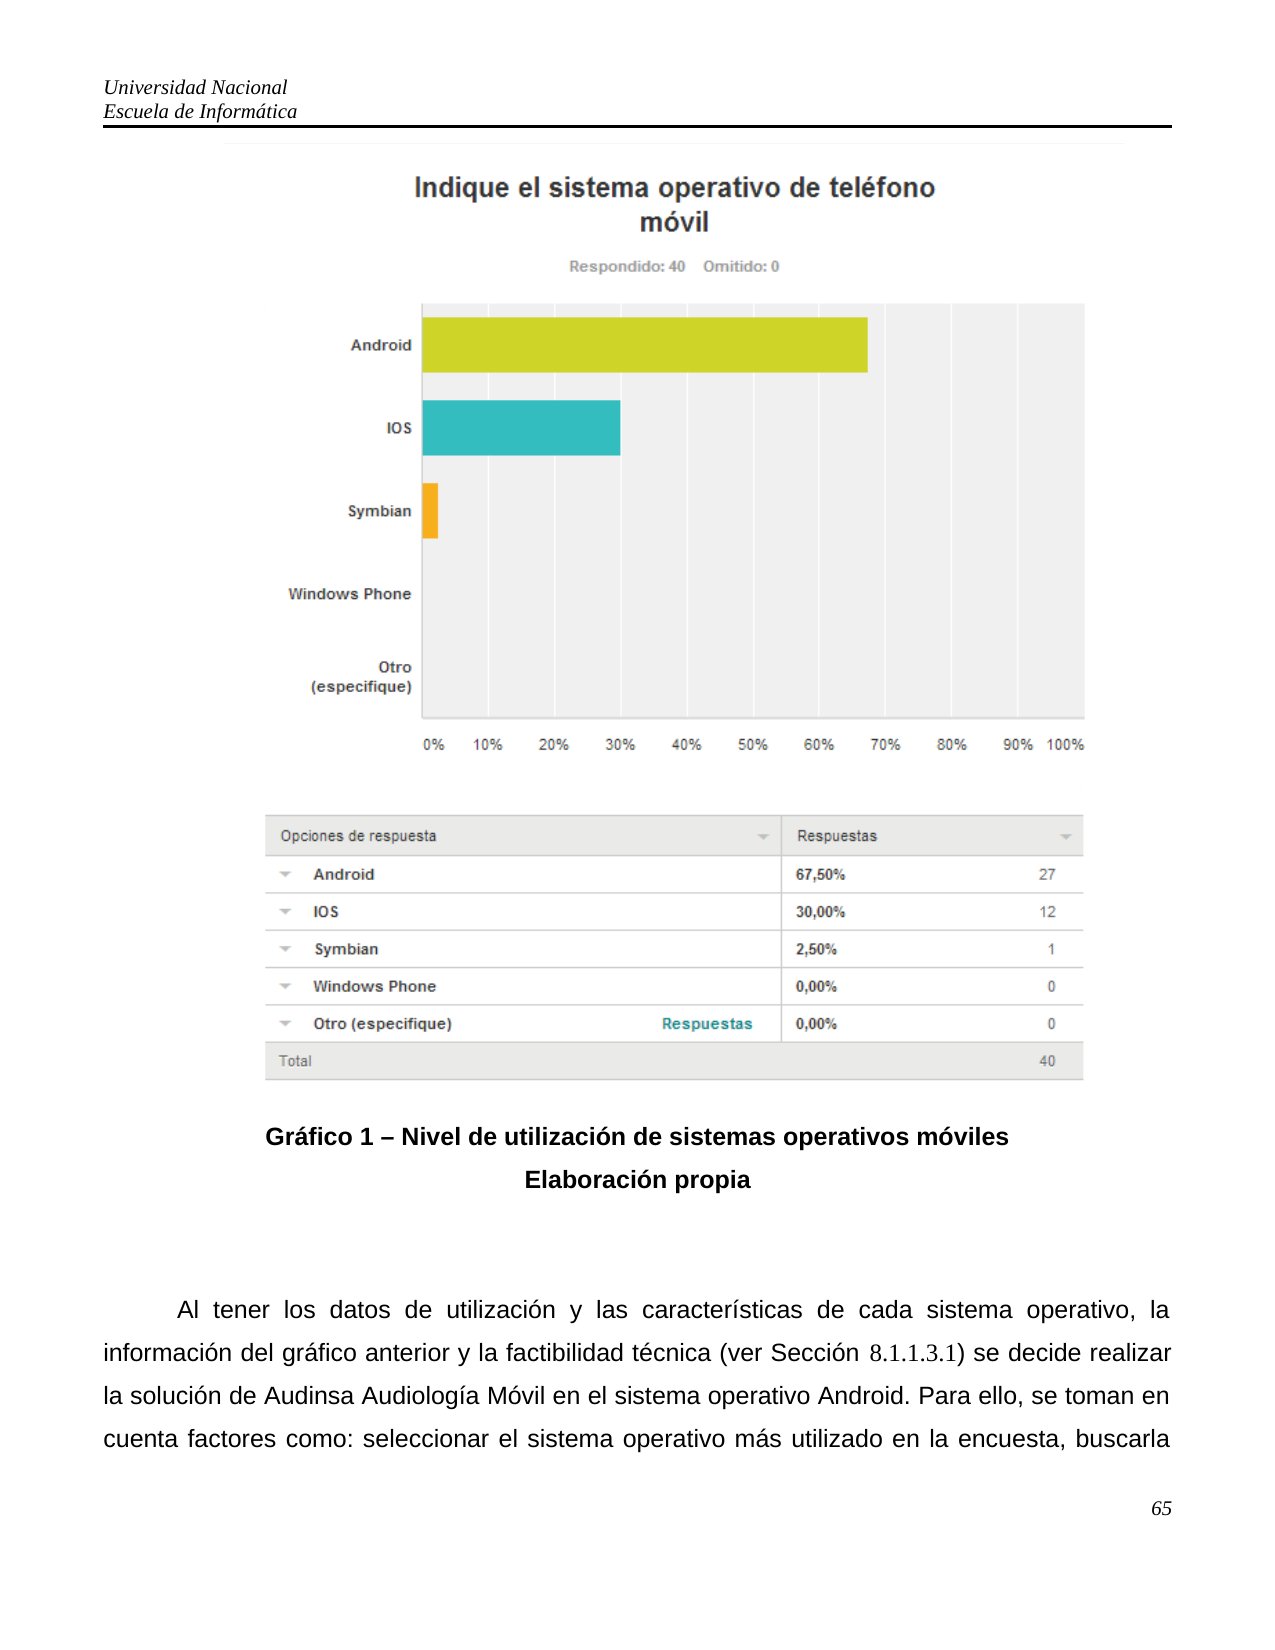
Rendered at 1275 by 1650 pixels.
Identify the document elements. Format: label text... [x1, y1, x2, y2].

text Gráfico 1 – Nivel de utilización de sistemas operativos móviles [103, 1122, 1172, 1151]
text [103, 1295, 1172, 1453]
text Elaboración propia [103, 1165, 1172, 1194]
picture [224, 143, 1125, 1108]
